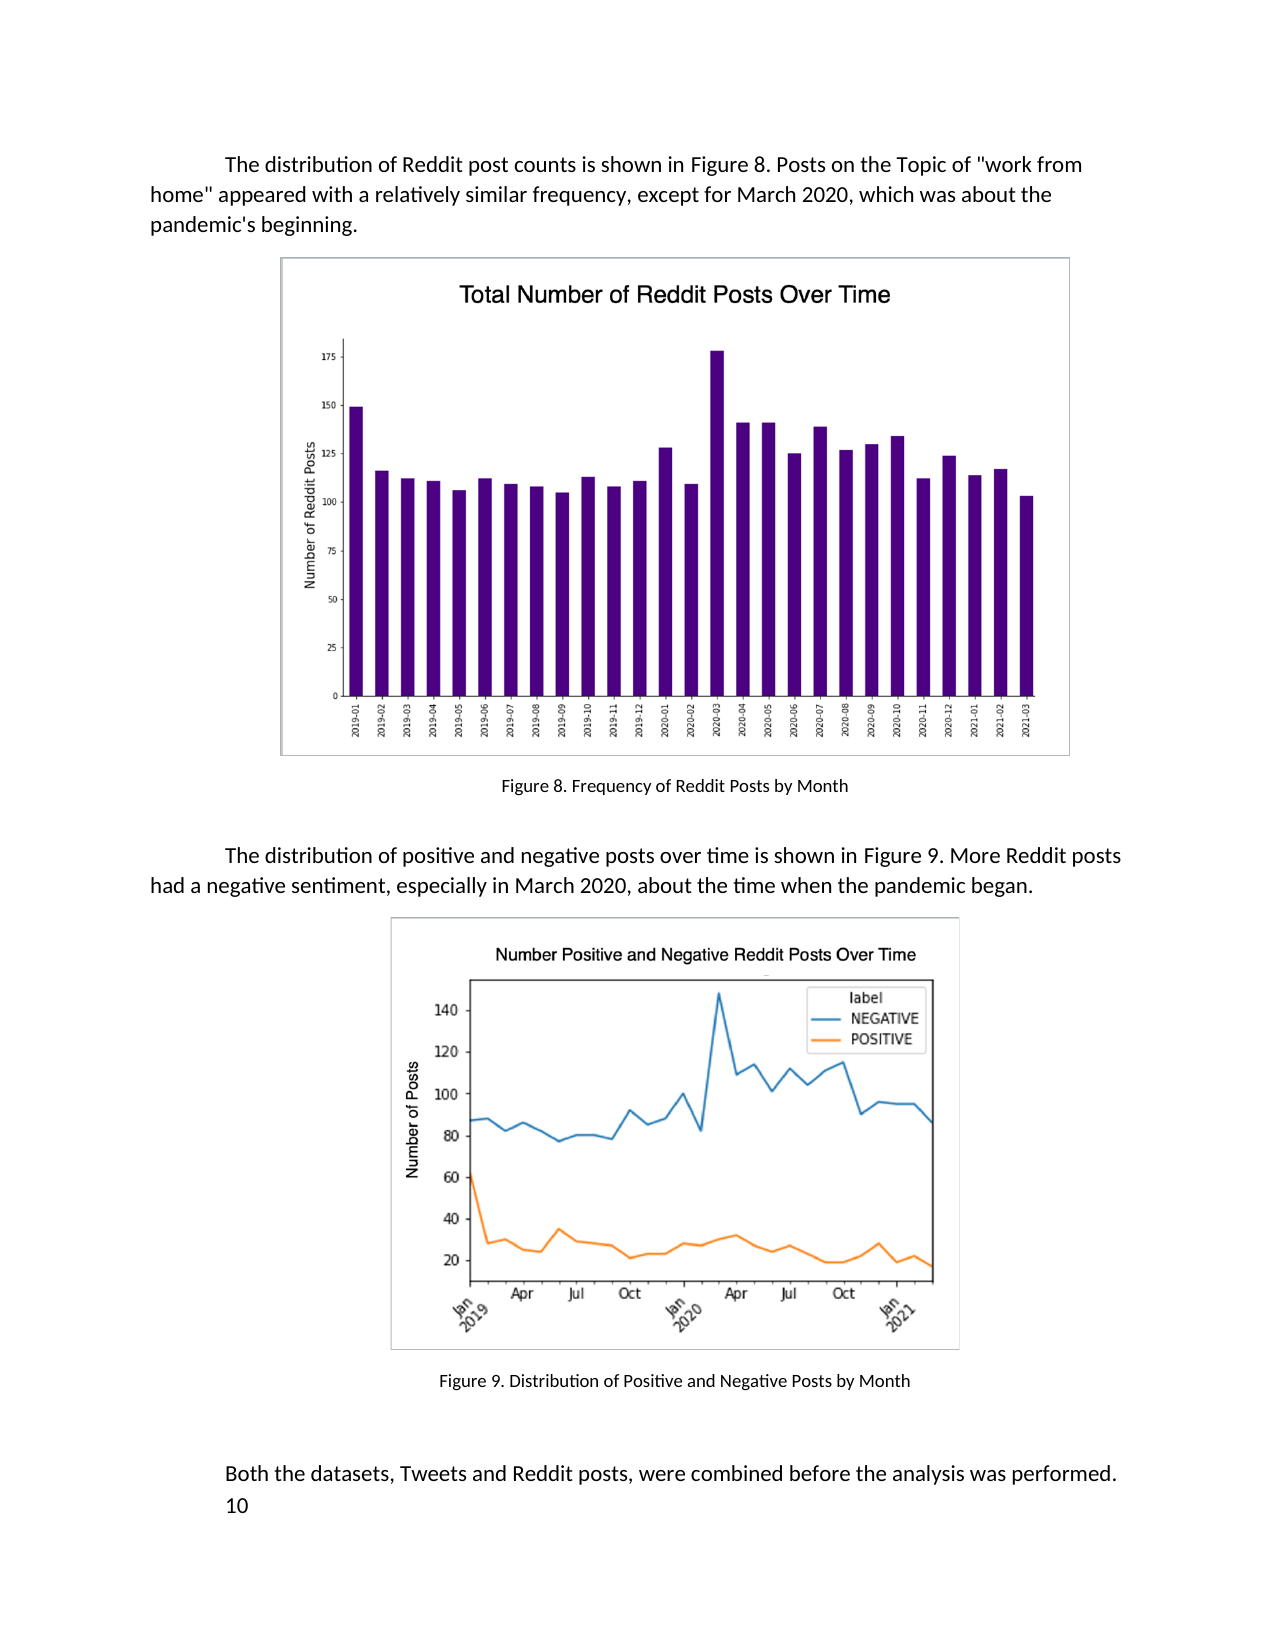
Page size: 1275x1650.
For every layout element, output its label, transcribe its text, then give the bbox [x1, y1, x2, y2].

picture [280, 257, 1070, 756]
text Both the datasets, Tweets and Reddit posts, were combined before the analysis was performed. [150, 1459, 1125, 1487]
picture [390, 917, 960, 1350]
text The distribution of positive and negative posts over time is shown in Figure 9. More Reddit posts had a negative sentiment, especially in March 2020, about the time when the pandemic began. [150, 841, 1125, 899]
text Figure 8. Frequency of Reddit Posts by Month [150, 774, 1125, 820]
text Figure 9. Distribution of Positive and Negative Posts by Month [150, 1369, 1125, 1392]
text The distribution of Reddit post counts is shown in Figure 8. Posts on the Topic of "work from home" appeared with a relatively similar frequency, except for March 2020, which was about the pandemic's beginning. [150, 150, 1125, 238]
